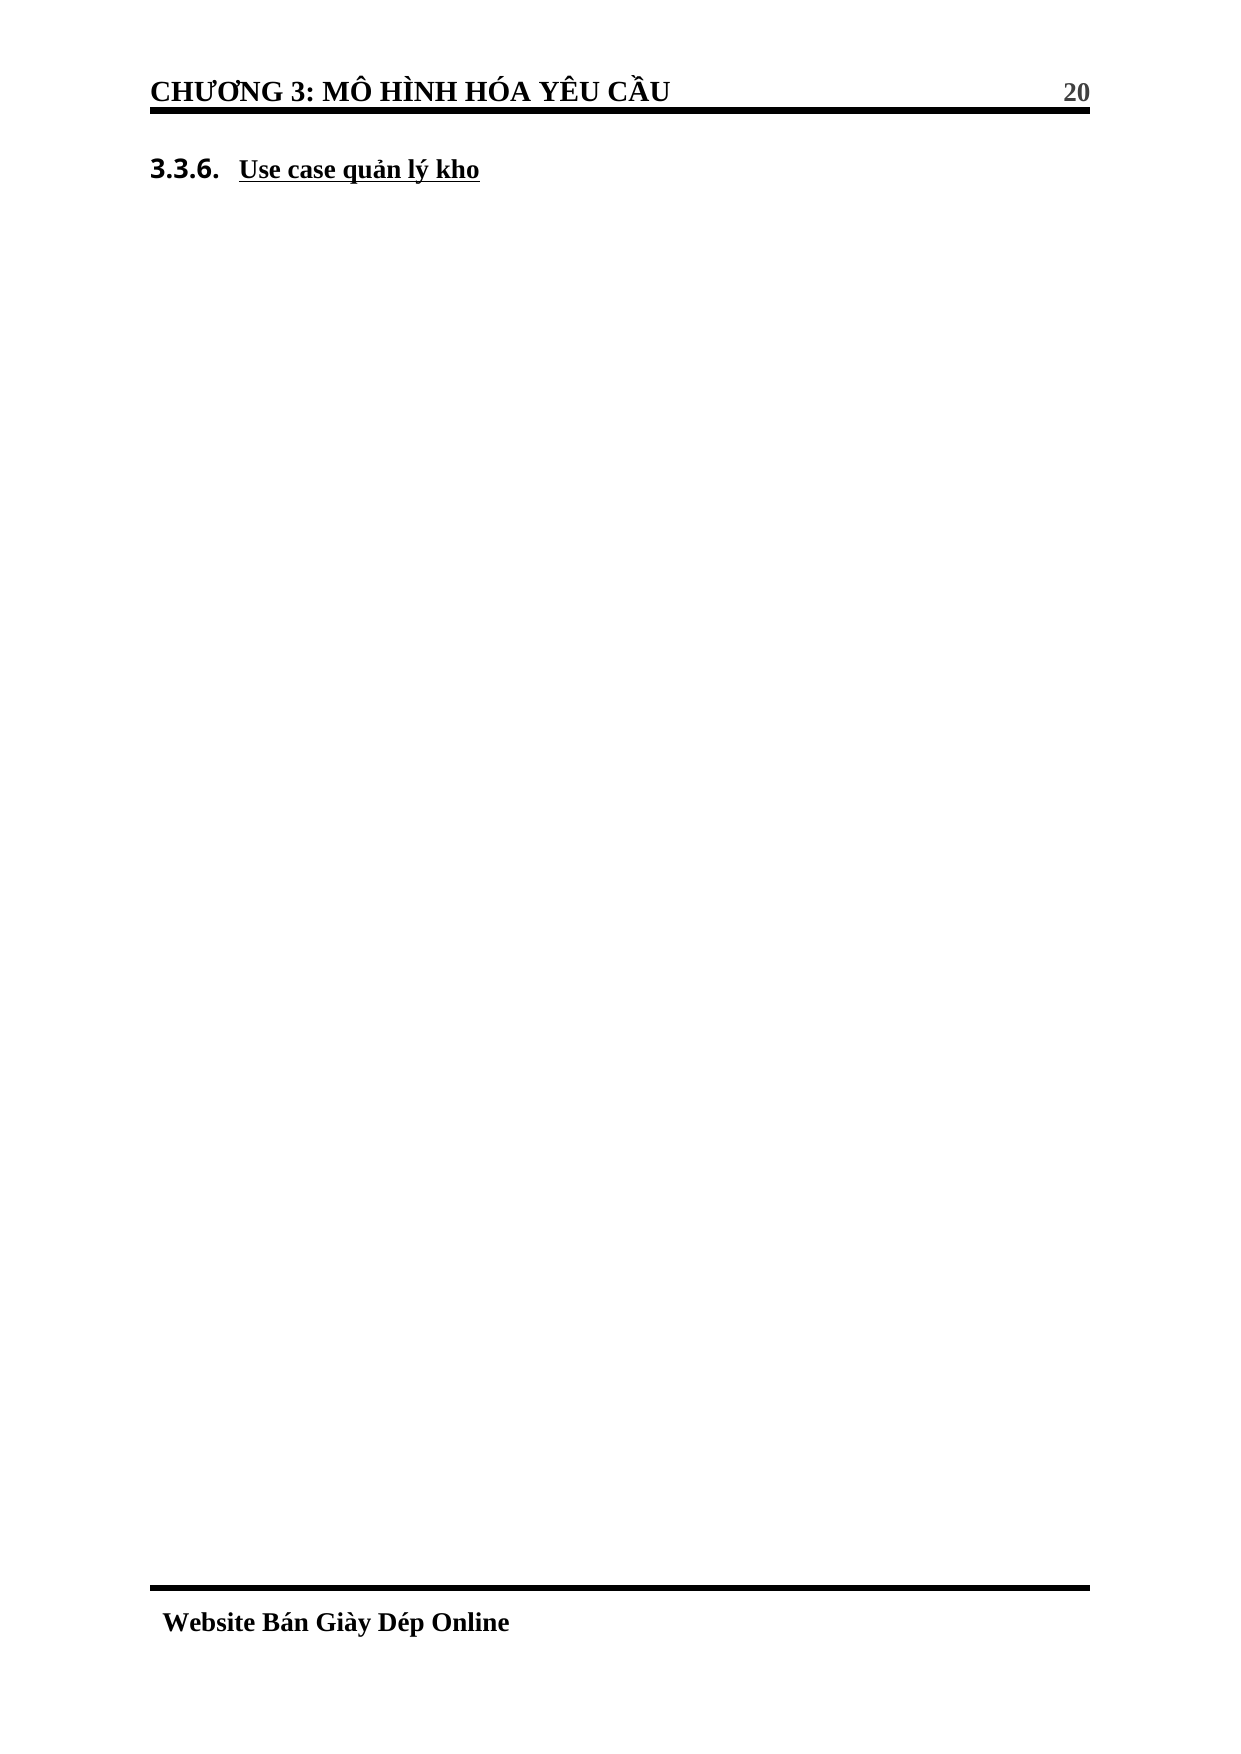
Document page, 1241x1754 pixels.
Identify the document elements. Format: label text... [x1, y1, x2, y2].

list Use case quản lý kho [150, 150, 1090, 187]
